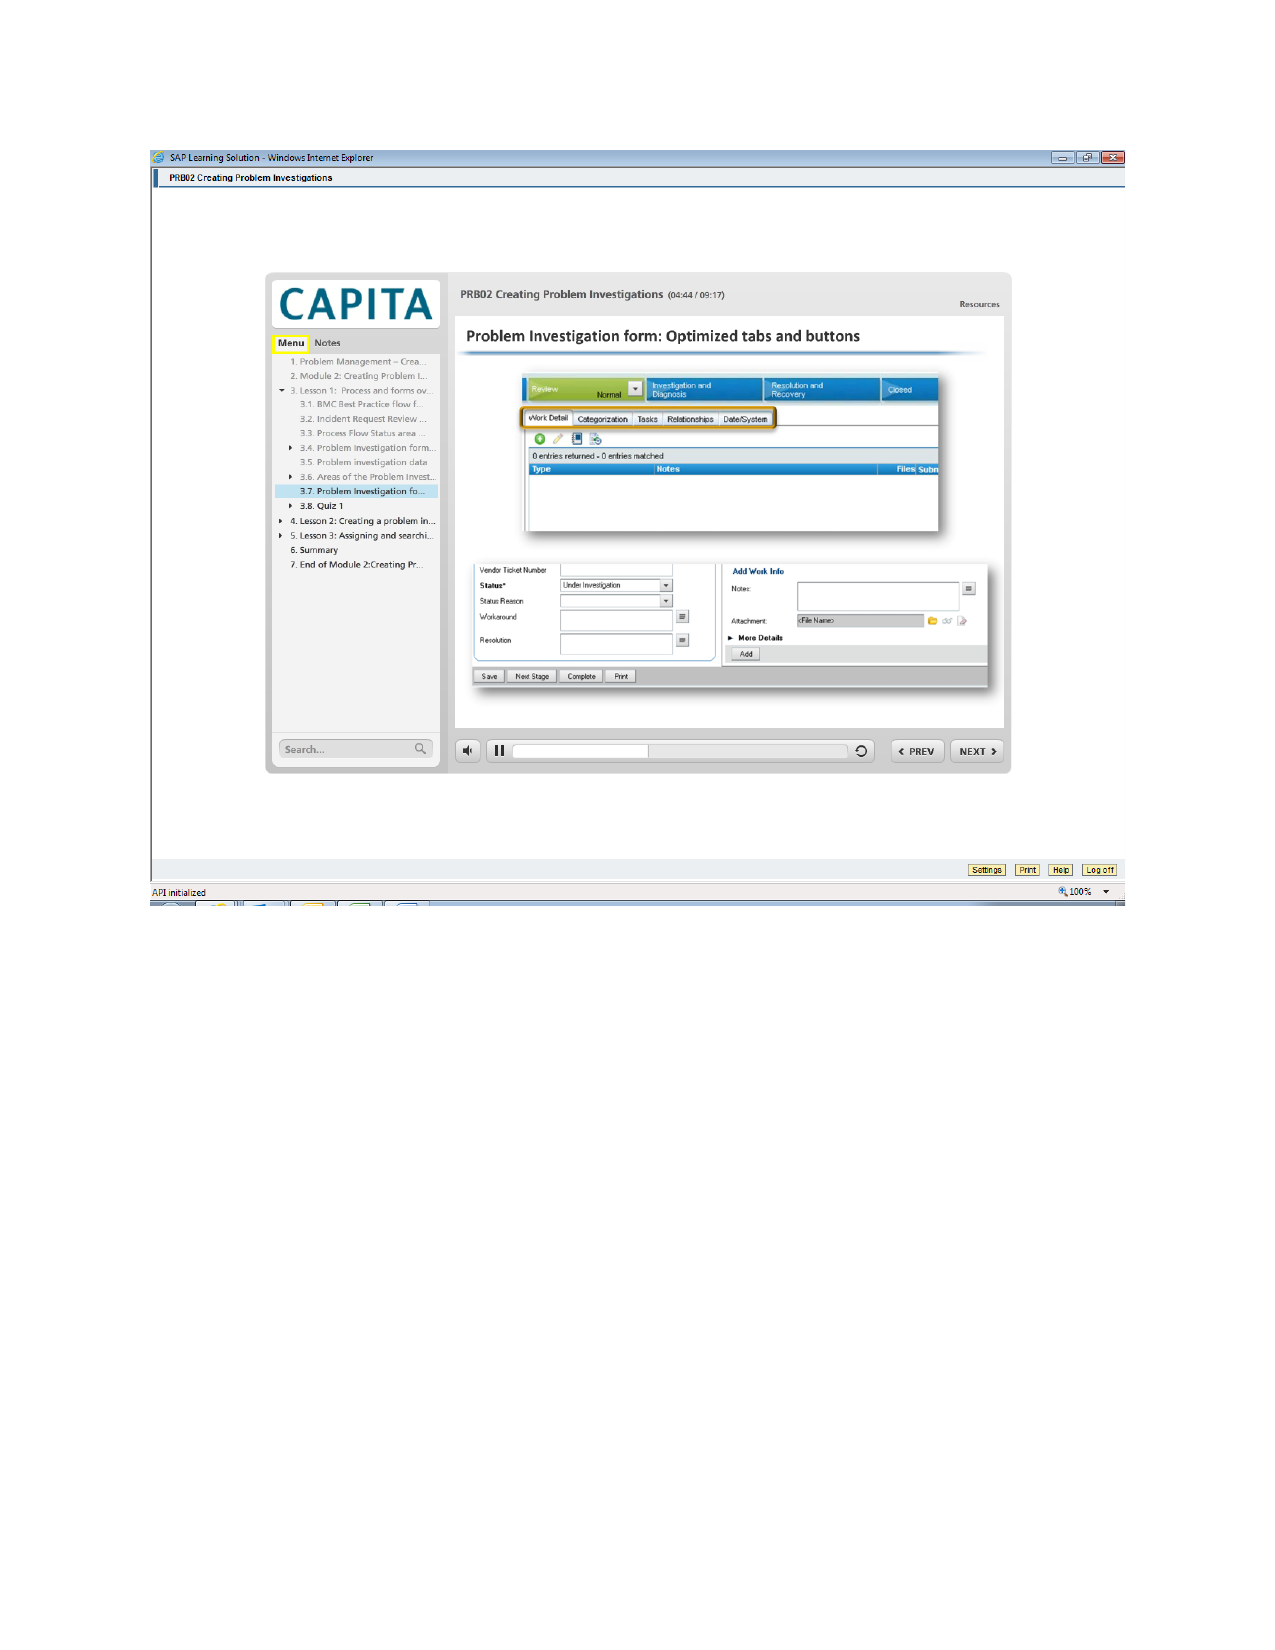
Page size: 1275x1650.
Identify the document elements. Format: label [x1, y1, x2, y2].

picture [150, 150, 1125, 906]
